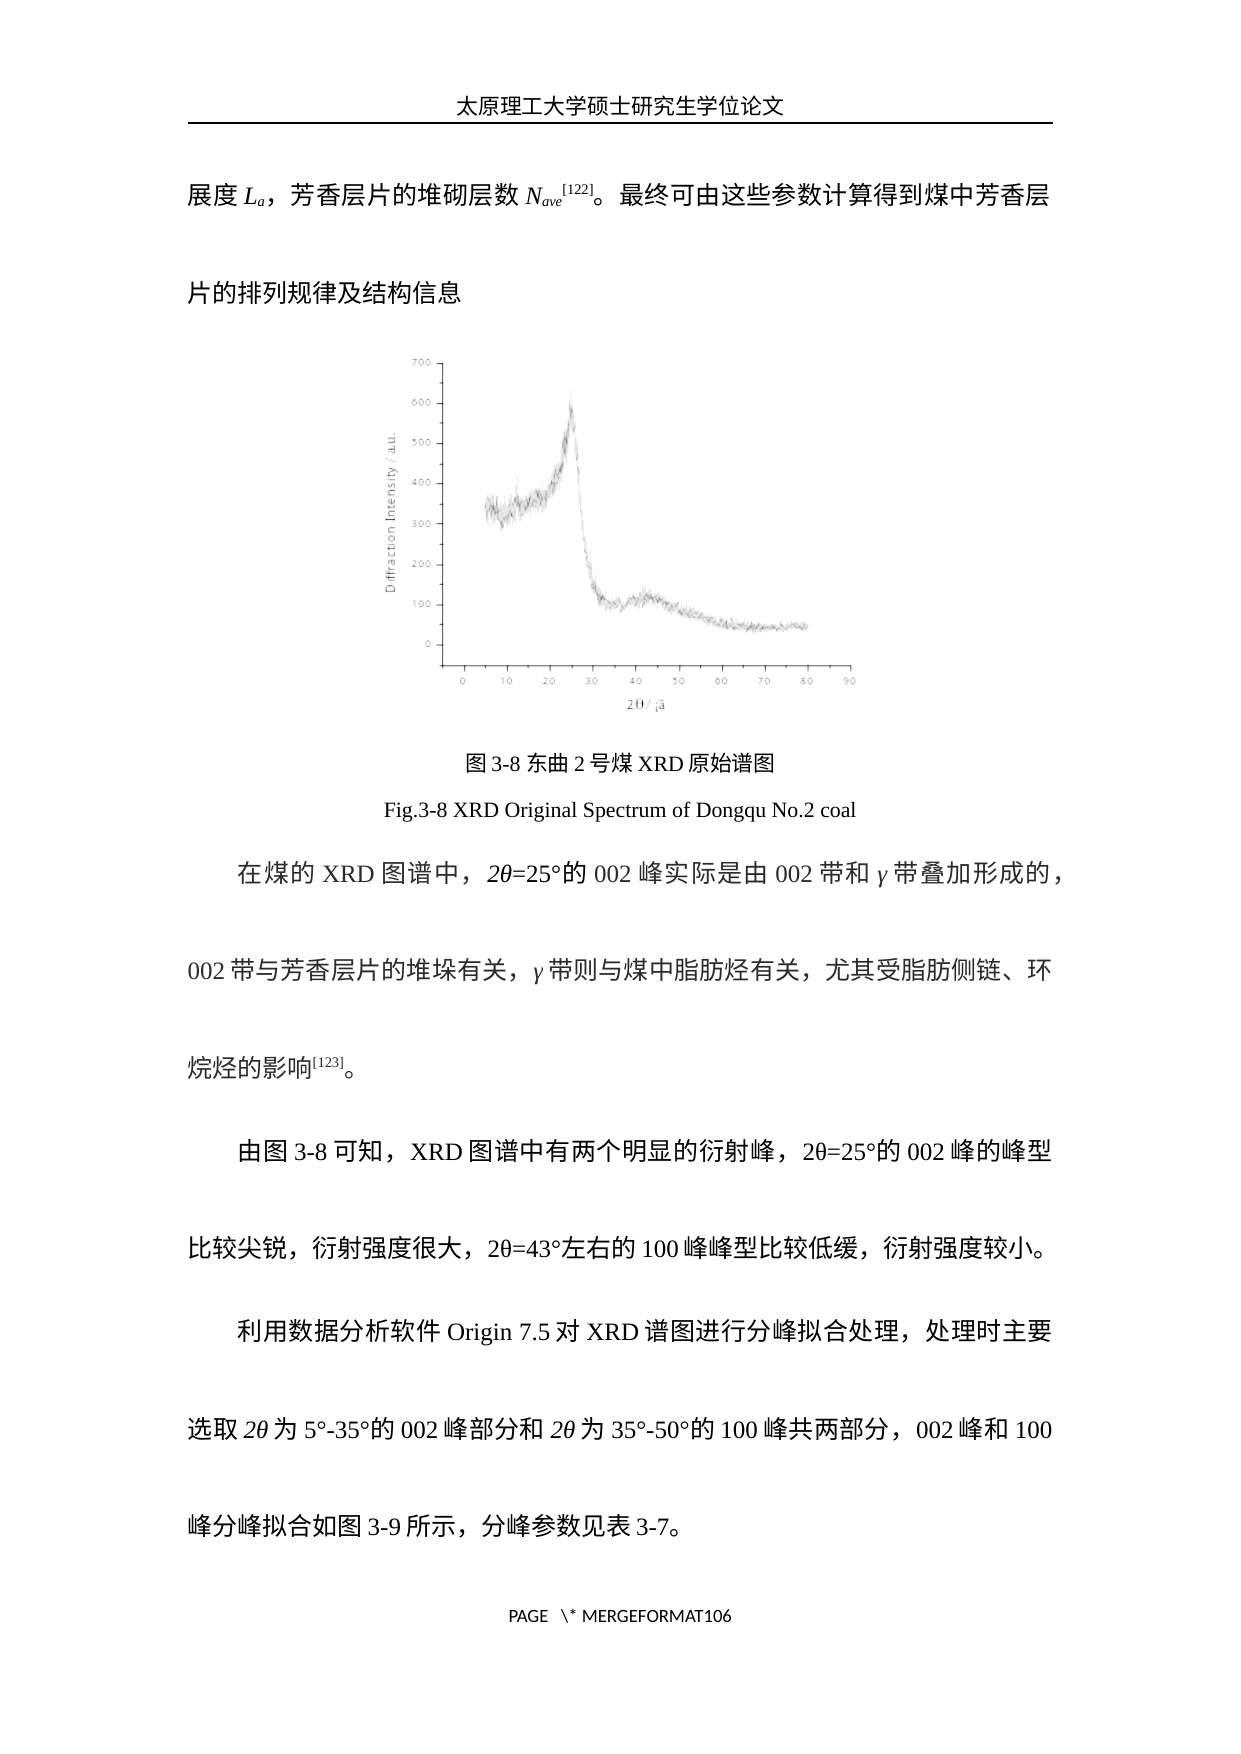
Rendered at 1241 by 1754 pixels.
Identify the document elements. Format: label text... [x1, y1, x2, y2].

text Fig.3-8 XRD Original Spectrum of Dongqu No.2 coal [187, 793, 1053, 826]
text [187, 161, 1053, 324]
text 由图3-8可知，XRD图谱中有两个明显的衍射峰，2θ=25°的002峰的峰型比较尖锐，衍射强度很大，2θ=43°左右的100峰峰型比较低缓，衍射强度较小。 [187, 1117, 1053, 1279]
text 利用数据分析软件Origin 7.5对XRD谱图进行分峰拟合处理，处理时主要选取2θ为5°-35°的002峰部分和2θ为35°-50°的100峰共两部分，002峰和100峰分峰拟合如图3-9所示，分峰参数见表3-7。 [187, 1297, 1053, 1557]
text 图3-8 东曲2号煤XRD原始谱图 [187, 745, 1053, 778]
text 在煤的XRD图谱中，2θ=25°的002峰实际是由002带和γ带叠加形成的，002带与芳香层片的堆垛有关，γ带则与煤中脂肪烃有关，尤其受脂肪侧链、环烷烃的影响[123]。 [187, 839, 1053, 1099]
